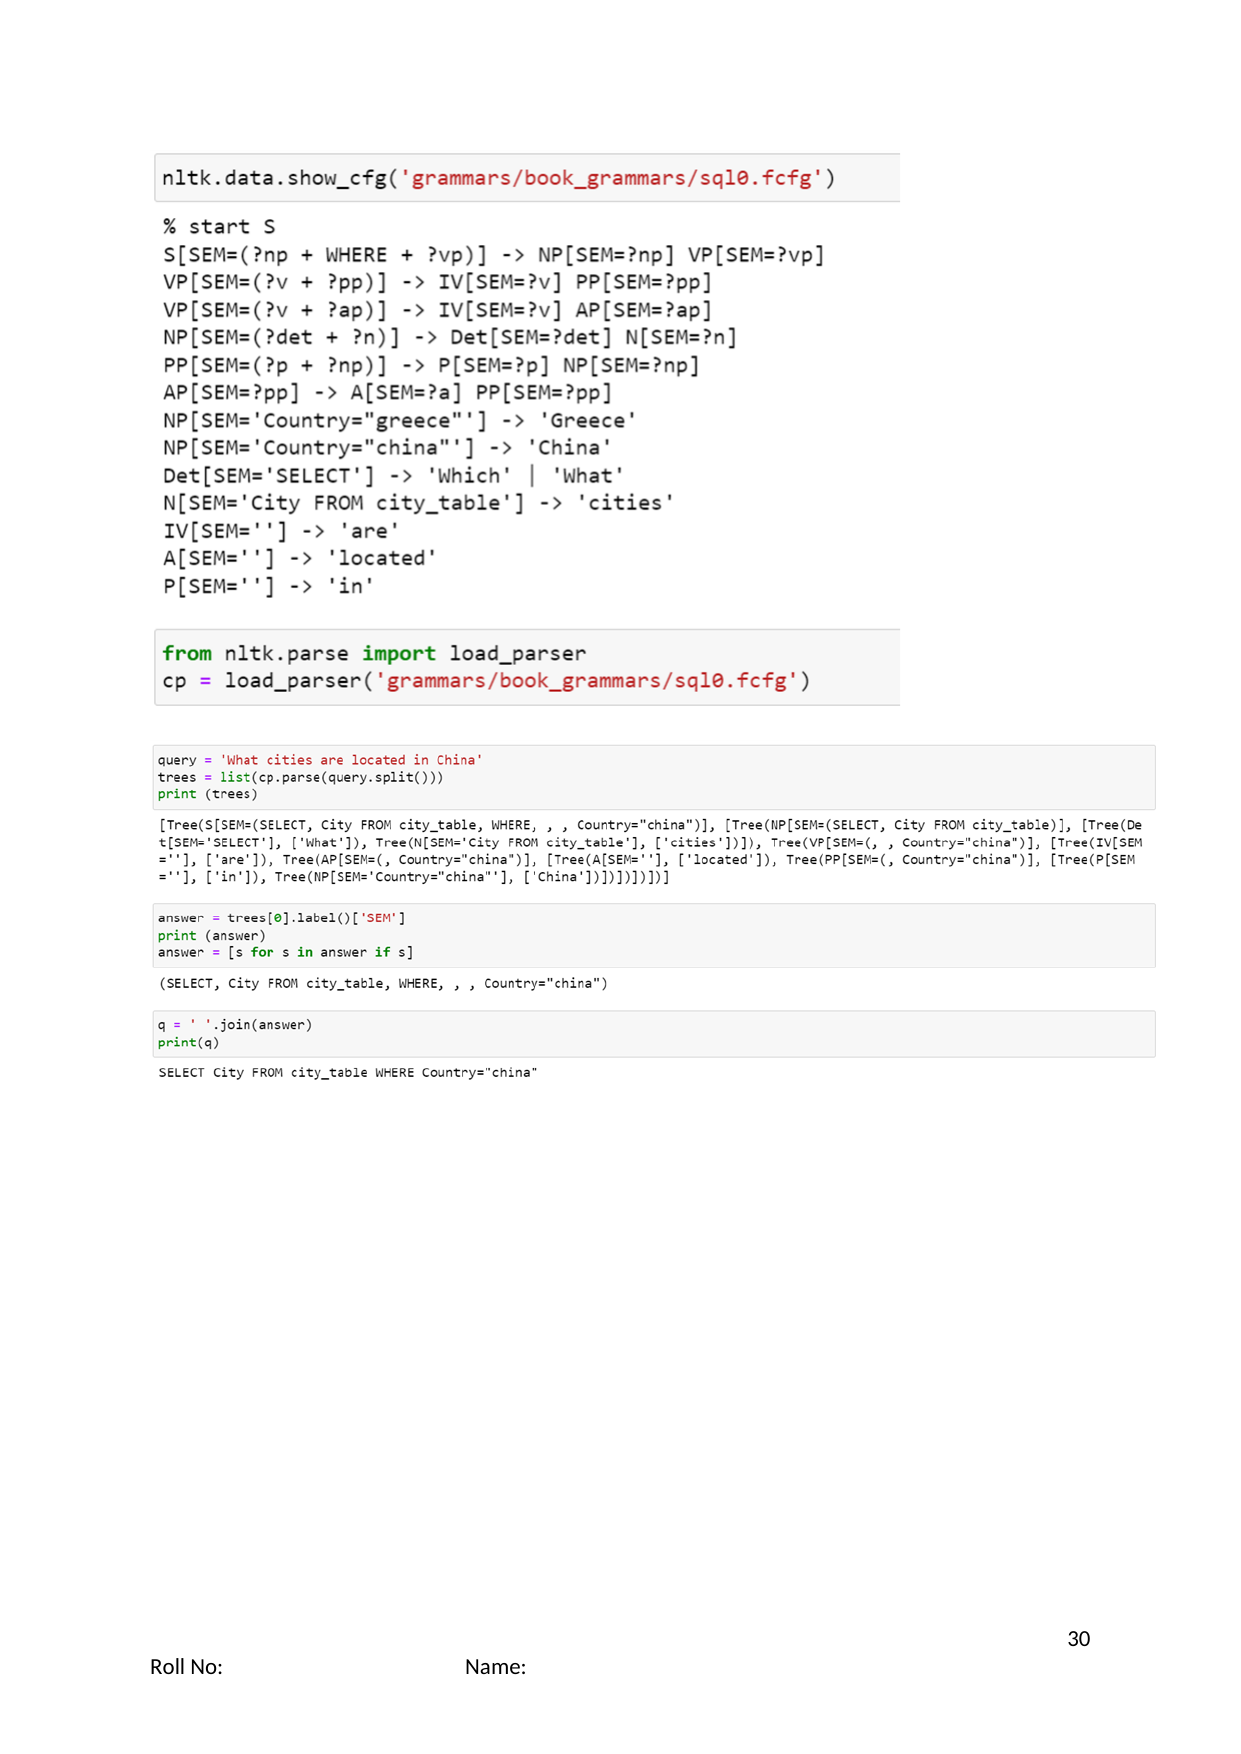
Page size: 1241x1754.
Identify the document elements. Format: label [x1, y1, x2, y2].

picture [150, 740, 1159, 1094]
picture [150, 150, 901, 722]
